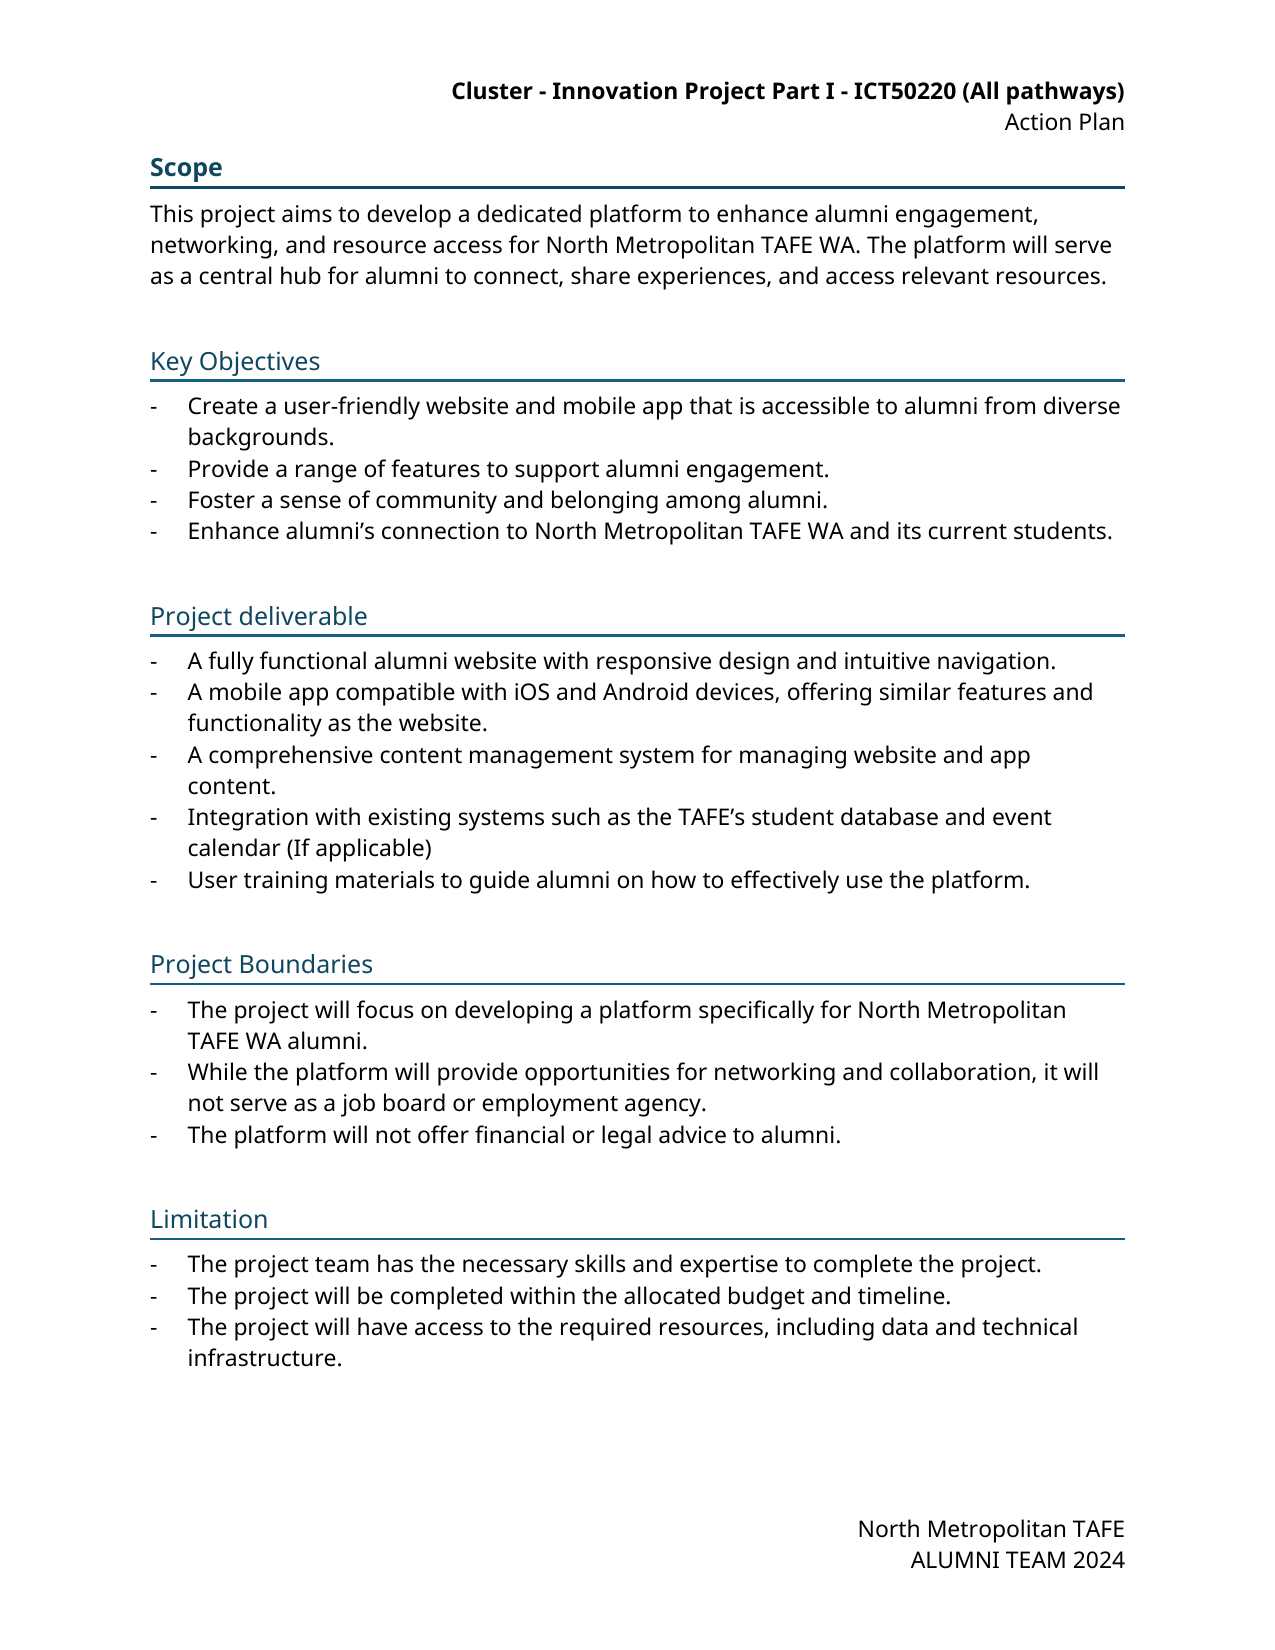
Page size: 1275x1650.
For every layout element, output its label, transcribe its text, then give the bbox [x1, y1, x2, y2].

list A comprehensive content management system for managing website and app content. [150, 739, 1125, 801]
text This project aims to develop a dedicated platform to enhance alumni engagement, networking, and resource access for North Metropolitan TAFE WA. The platform will serve as a central hub for alumni to connect, share experiences, and access relevant resources. [150, 198, 1125, 291]
subtitle Limitation [150, 1202, 1125, 1238]
list Create a user-friendly website and mobile app that is accessible to alumni from diverse backgrounds. [150, 390, 1125, 452]
list Provide a range of features to support alumni engagement. [150, 452, 1125, 484]
list A fully functional alumni website with responsive design and intuitive navigation. [150, 645, 1125, 676]
list Foster a sense of community and belonging among alumni. [150, 484, 1125, 515]
list The platform will not offer financial or legal advice to alumni. [150, 1118, 1125, 1150]
list The project will have access to the required resources, including data and technical infrastructure. [150, 1311, 1125, 1373]
subtitle Key Objectives [150, 343, 1125, 379]
list Integration with existing systems such as the TAFE’s student database and event calendar (If applicable) [150, 801, 1125, 864]
list User training materials to guide alumni on how to effectively use the platform. [150, 864, 1125, 895]
list The project will focus on developing a platform specifically for North Metropolitan TAFE WA alumni. [150, 993, 1125, 1056]
subtitle Project deliverable [150, 598, 1125, 634]
list While the platform will provide opportunities for networking and collaboration, it will not serve as a job board or employment agency. [150, 1056, 1125, 1118]
list The project team has the necessary skills and expertise to complete the project. [150, 1248, 1125, 1280]
subtitle Project Boundaries [150, 947, 1125, 983]
list The project will be completed within the allocated budget and timeline. [150, 1280, 1125, 1311]
list Enhance alumni’s connection to North Metropolitan TAFE WA and its current students. [150, 515, 1125, 546]
subtitle Scope [150, 150, 1125, 186]
list A mobile app compatible with iOS and Android devices, offering similar features and functionality as the website. [150, 676, 1125, 739]
